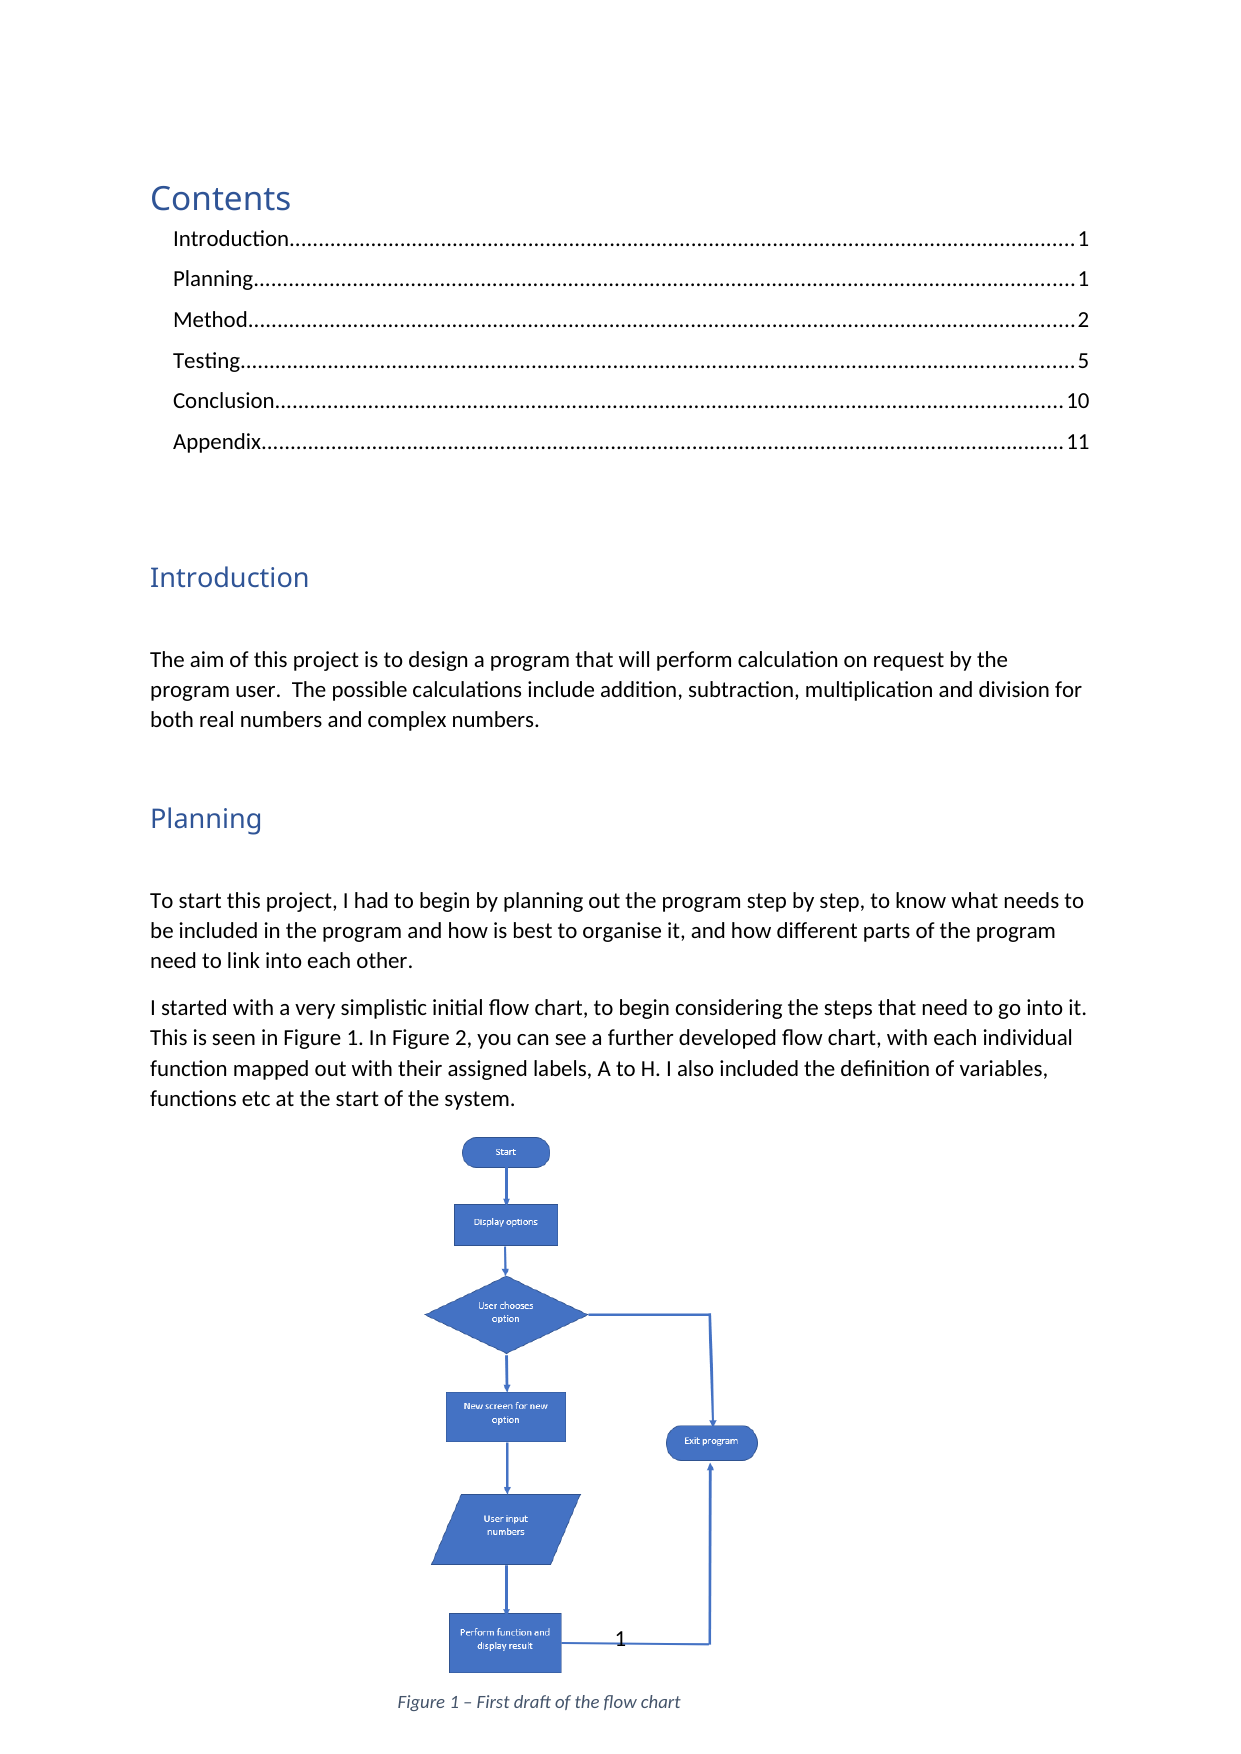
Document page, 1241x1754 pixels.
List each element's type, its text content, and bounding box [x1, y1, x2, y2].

subtitle Introduction [150, 558, 1090, 595]
text I started with a very simplistic initial flow chart, to begin considering the steps that need to go into it. This is seen in Figure 1. In Figure 2, you can see a further developed flow chart, with each individual function mapped out with their assigned labels, A to H. I also included the definition of variables, functions etc at the start of the system. [150, 993, 1090, 1112]
subtitle Planning [150, 799, 1090, 836]
text The aim of this project is to design a program that will perform calculation on request by the program user. The possible calculations include addition, subtraction, multiplication and division for both real numbers and complex numbers. [150, 645, 1090, 734]
text To start this project, I had to begin by planning out the program step by step, to know what needs to be included in the program and how is best to organise it, and how different parts of the program need to link into each other. [150, 886, 1090, 974]
picture [406, 1118, 766, 1690]
